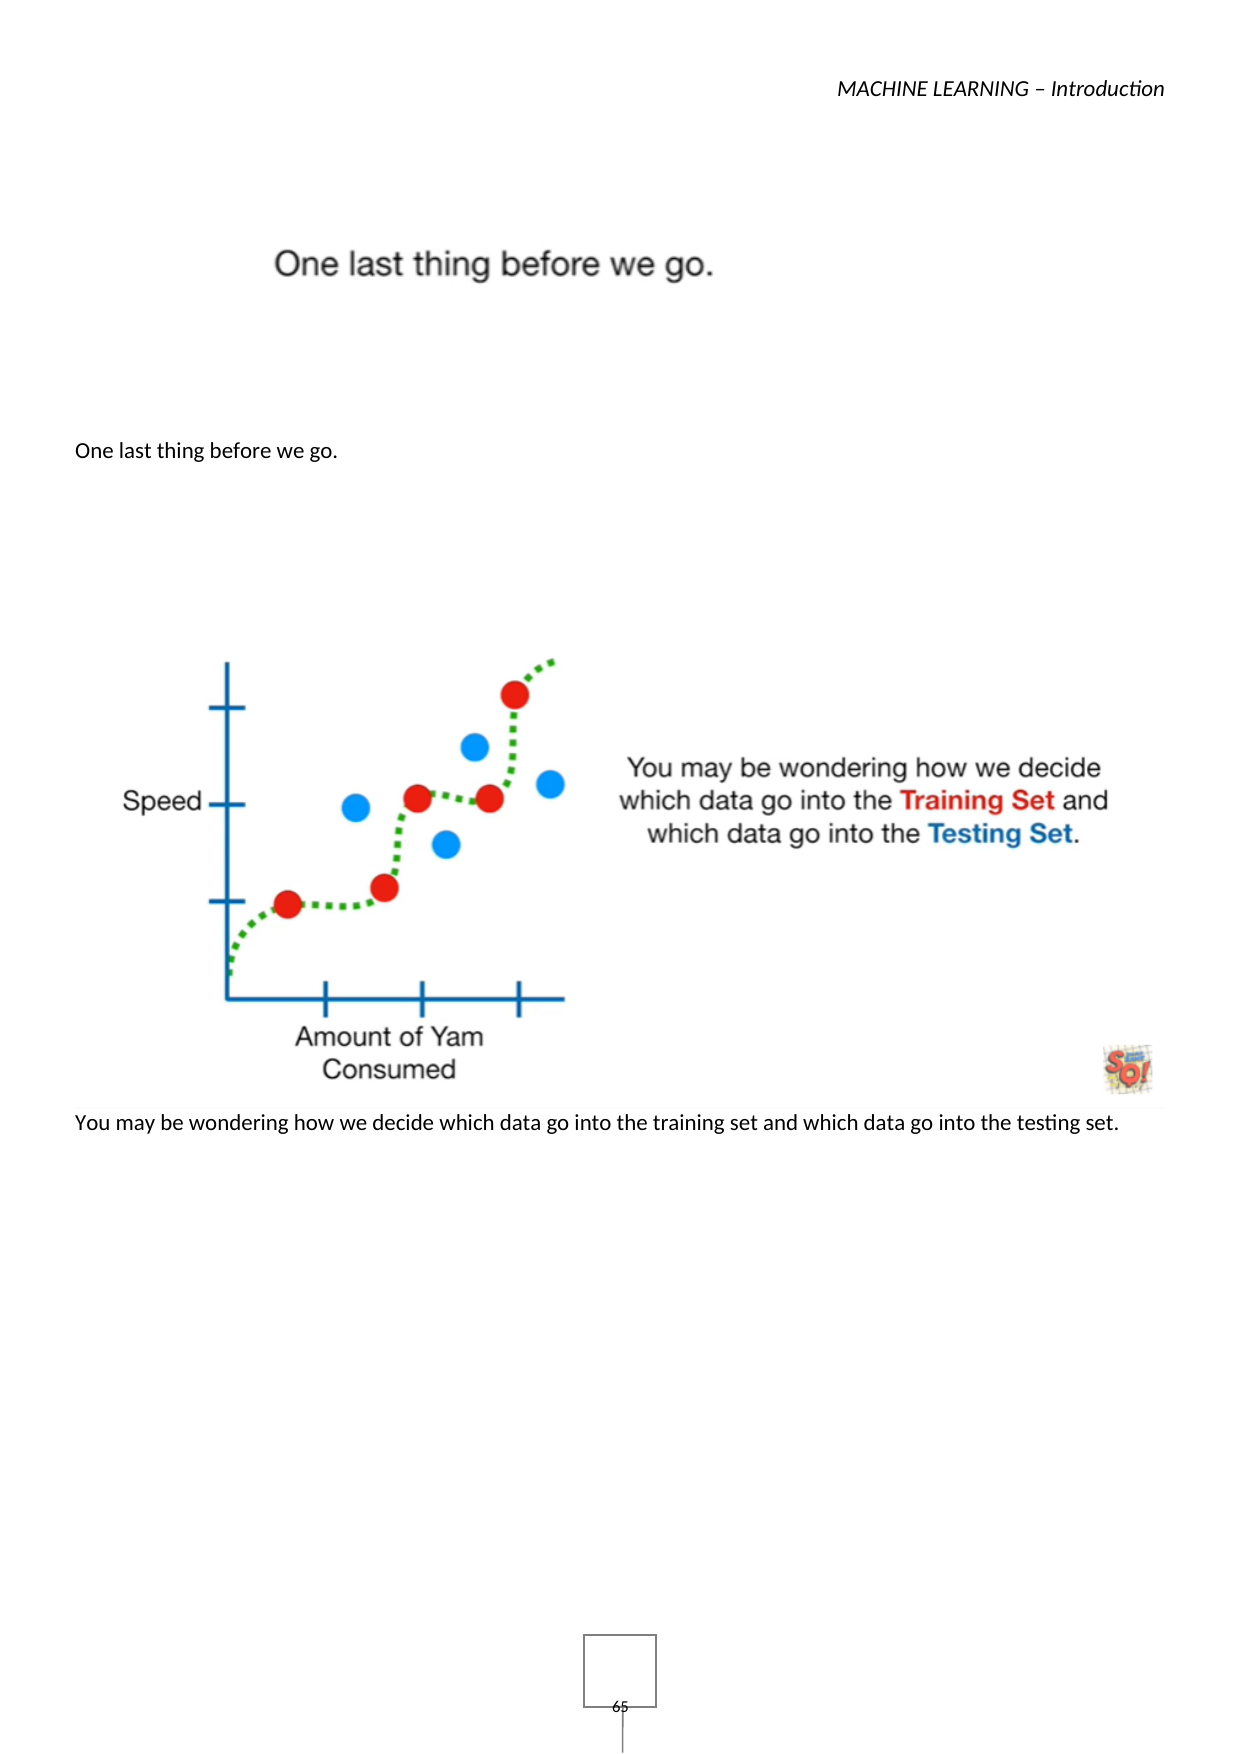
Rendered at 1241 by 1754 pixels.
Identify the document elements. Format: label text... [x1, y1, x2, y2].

text One last thing before we go. [75, 436, 1165, 464]
picture [75, 101, 1129, 437]
picture [75, 492, 1166, 1109]
text You may be wondering how we decide which data go into the training set and which data go into the testing set. [75, 1109, 1165, 1136]
